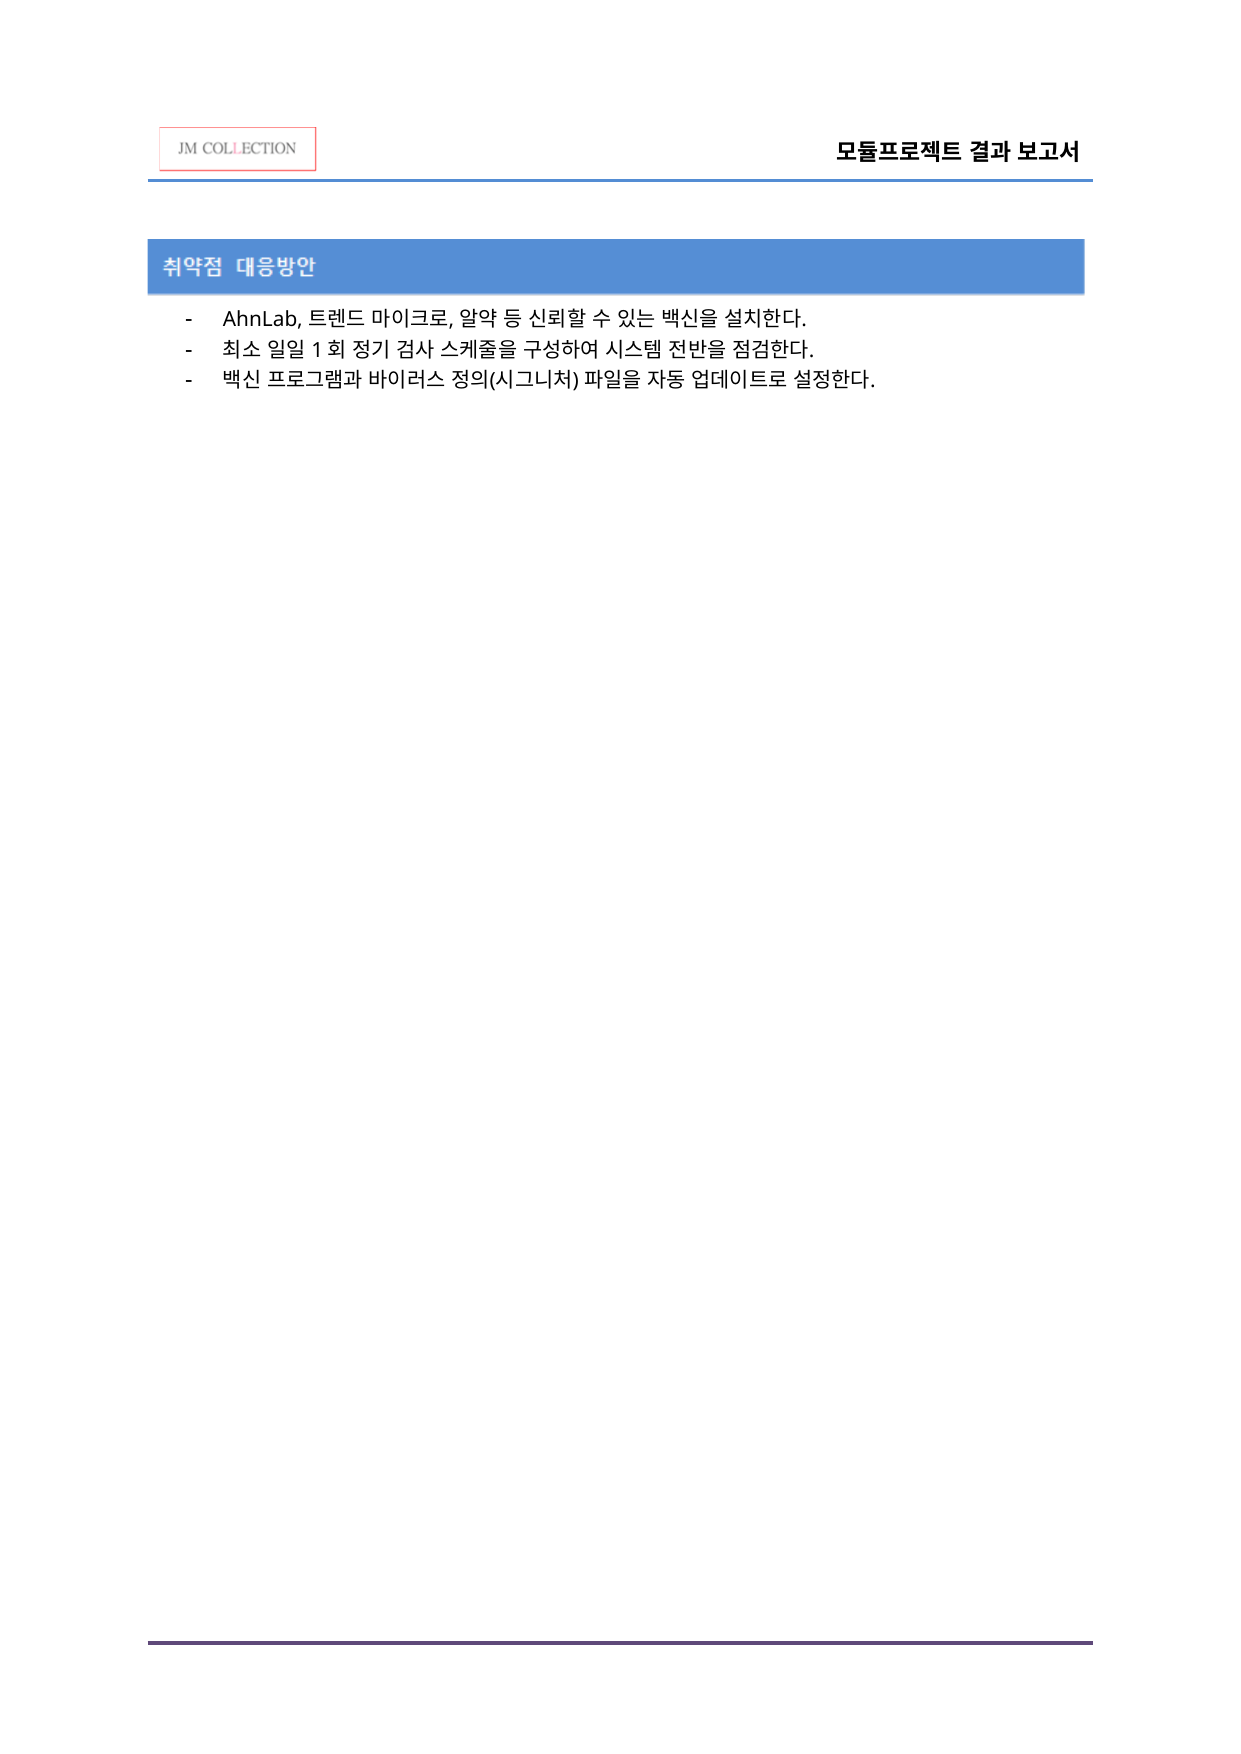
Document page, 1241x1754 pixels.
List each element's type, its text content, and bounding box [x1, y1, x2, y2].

picture [159, 127, 318, 173]
list 백신 프로그램과 바이러스 정의(시그니처) 파일을 자동 업데이트로 설정한다. [185, 363, 1092, 394]
picture [147, 239, 1088, 297]
list 최소 일일 1회 정기 검사 스케줄을 구성하여 시스템 전반을 점검한다. [185, 333, 1092, 363]
list AhnLab, 트렌드 마이크로, 알약 등 신뢰할 수 있는 백신을 설치한다. [185, 303, 1092, 333]
